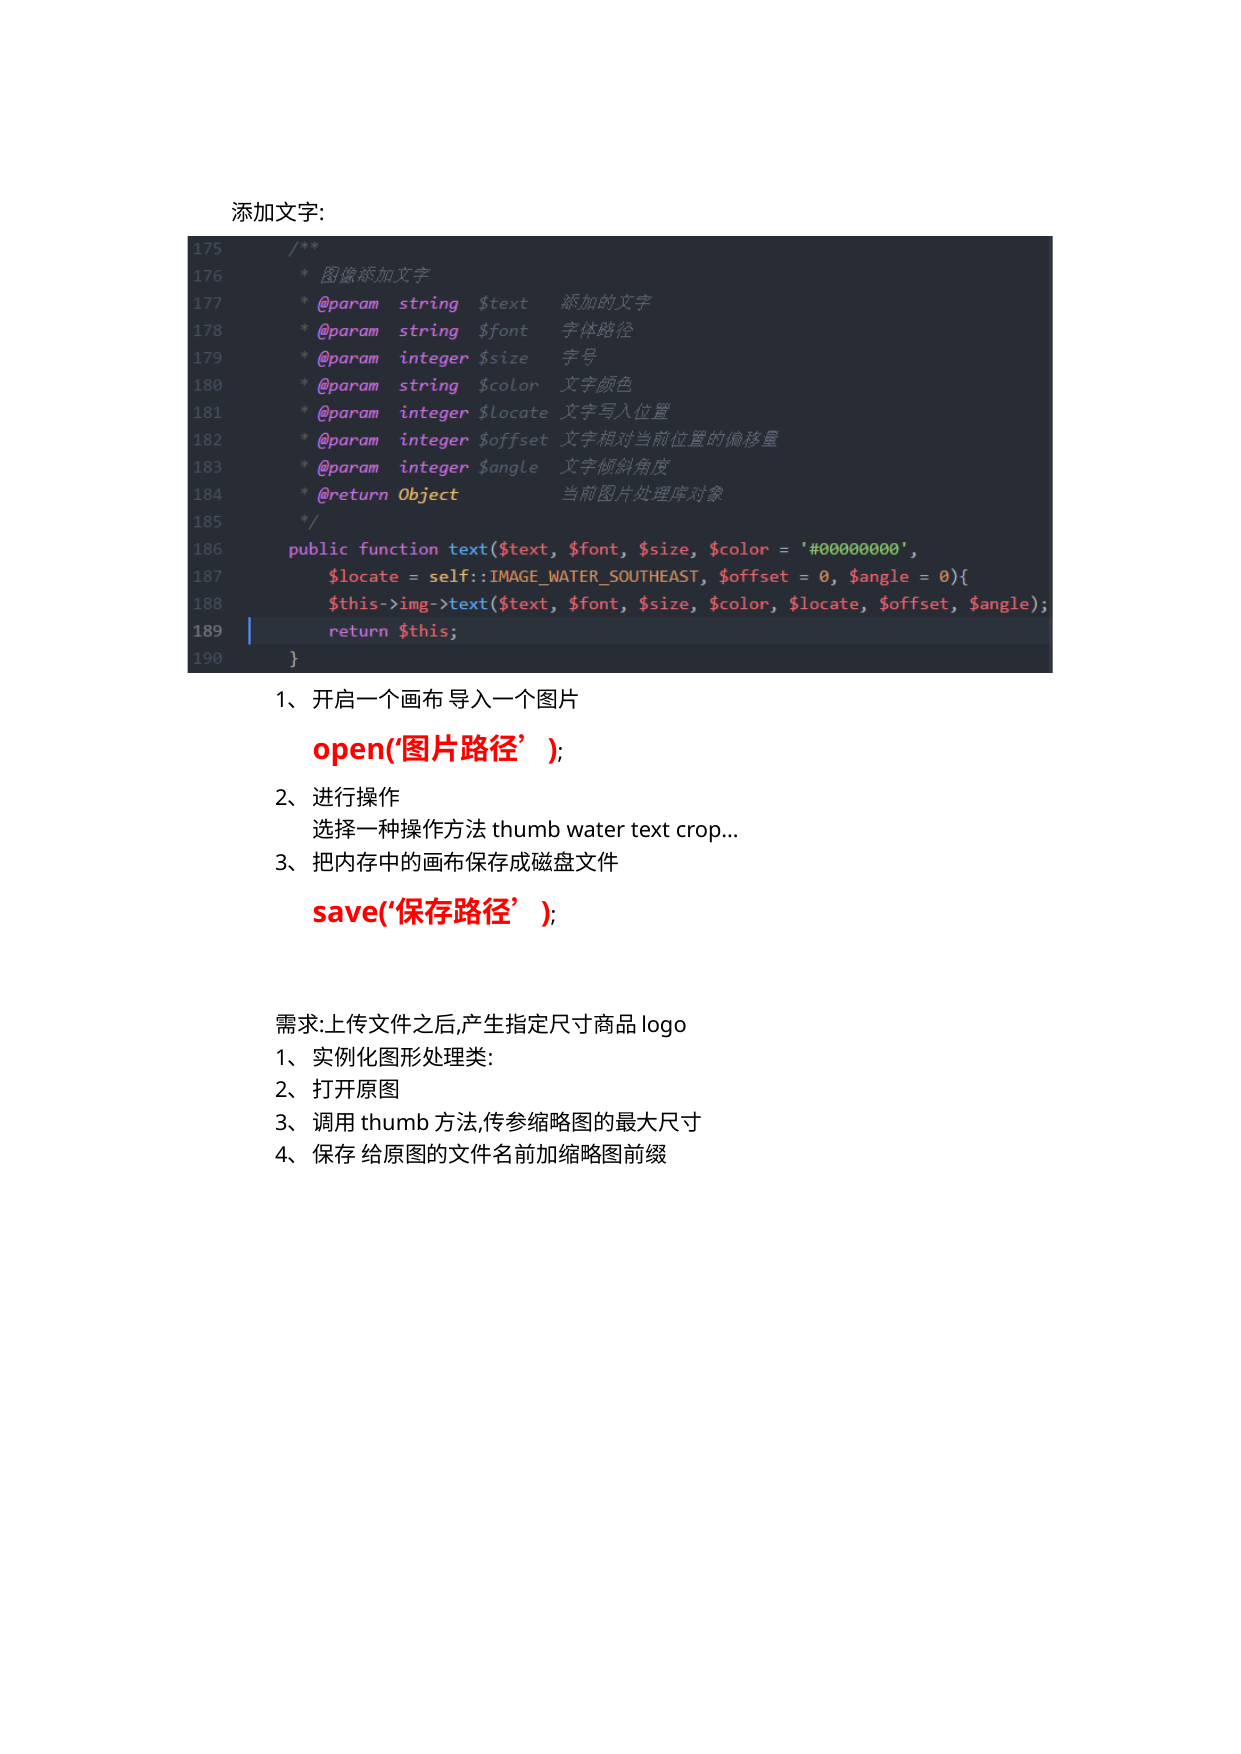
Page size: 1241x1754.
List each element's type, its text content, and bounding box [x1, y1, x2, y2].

text 需求:上传文件之后,产生指定尺寸商品logo [187, 1007, 1053, 1039]
text 添加文字: [187, 194, 1053, 227]
picture [187, 236, 1053, 673]
list 调用thumb方法,传参缩略图的最大尺寸 [275, 1104, 1053, 1137]
list 选择一种操作方法thumb water text crop… [312, 812, 1053, 844]
list 把内存中的画布保存成磁盘文件 [275, 844, 1053, 877]
list 保存 给原图的文件名前加缩略图前缀 [275, 1137, 1053, 1169]
list open(‘图片路径’); [312, 714, 1053, 779]
list 开启一个画布 导入一个图片 [275, 682, 1053, 714]
list 打开原图 [275, 1072, 1053, 1104]
list save(‘保存路径’); [312, 877, 1053, 942]
list 实例化图形处理类: [275, 1039, 1053, 1072]
list 进行操作 [275, 779, 1053, 812]
